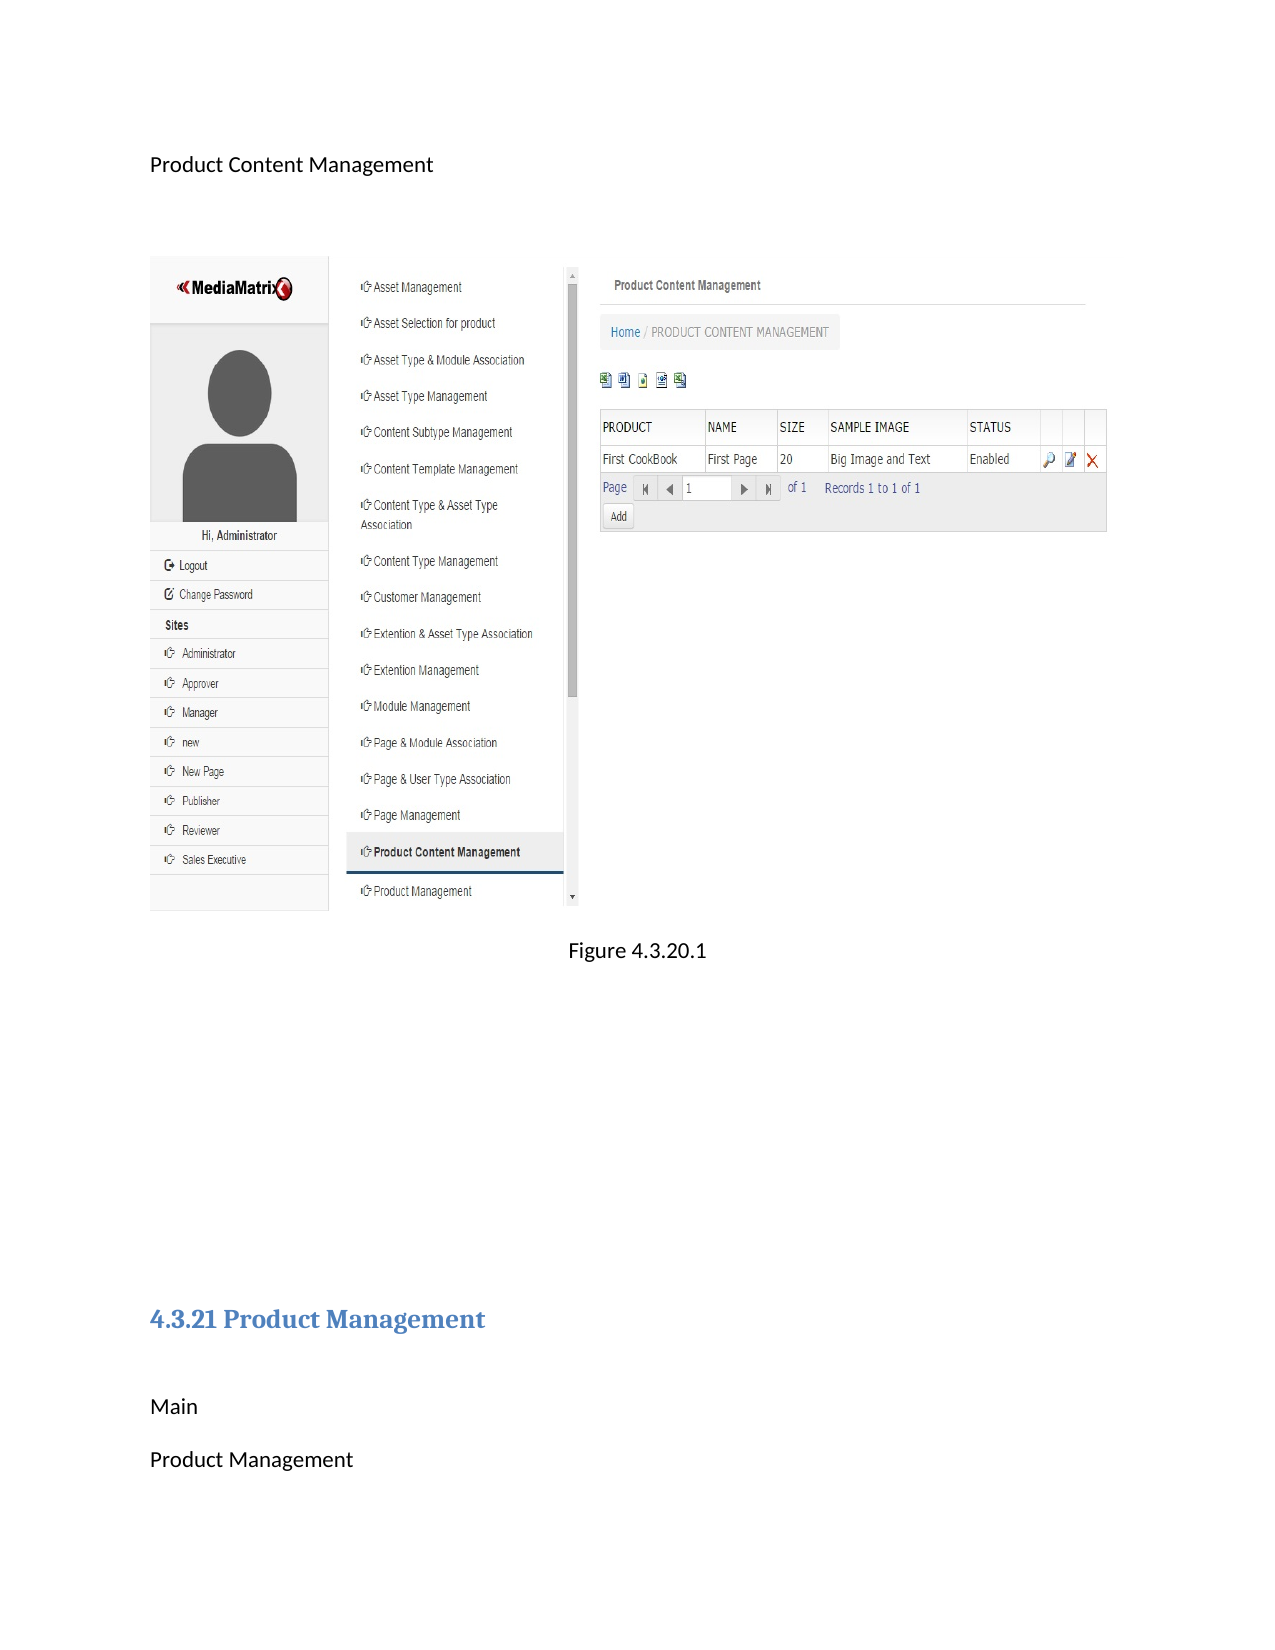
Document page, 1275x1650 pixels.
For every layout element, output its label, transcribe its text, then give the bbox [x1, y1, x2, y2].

text Figure 4.3.20.1 [150, 936, 1125, 964]
text Main [150, 1392, 1125, 1421]
text Product Management [150, 1446, 1125, 1473]
text Product Content Management [150, 150, 1125, 178]
subtitle 4.3.21 Product Management [150, 1304, 1125, 1335]
picture [150, 256, 1125, 911]
